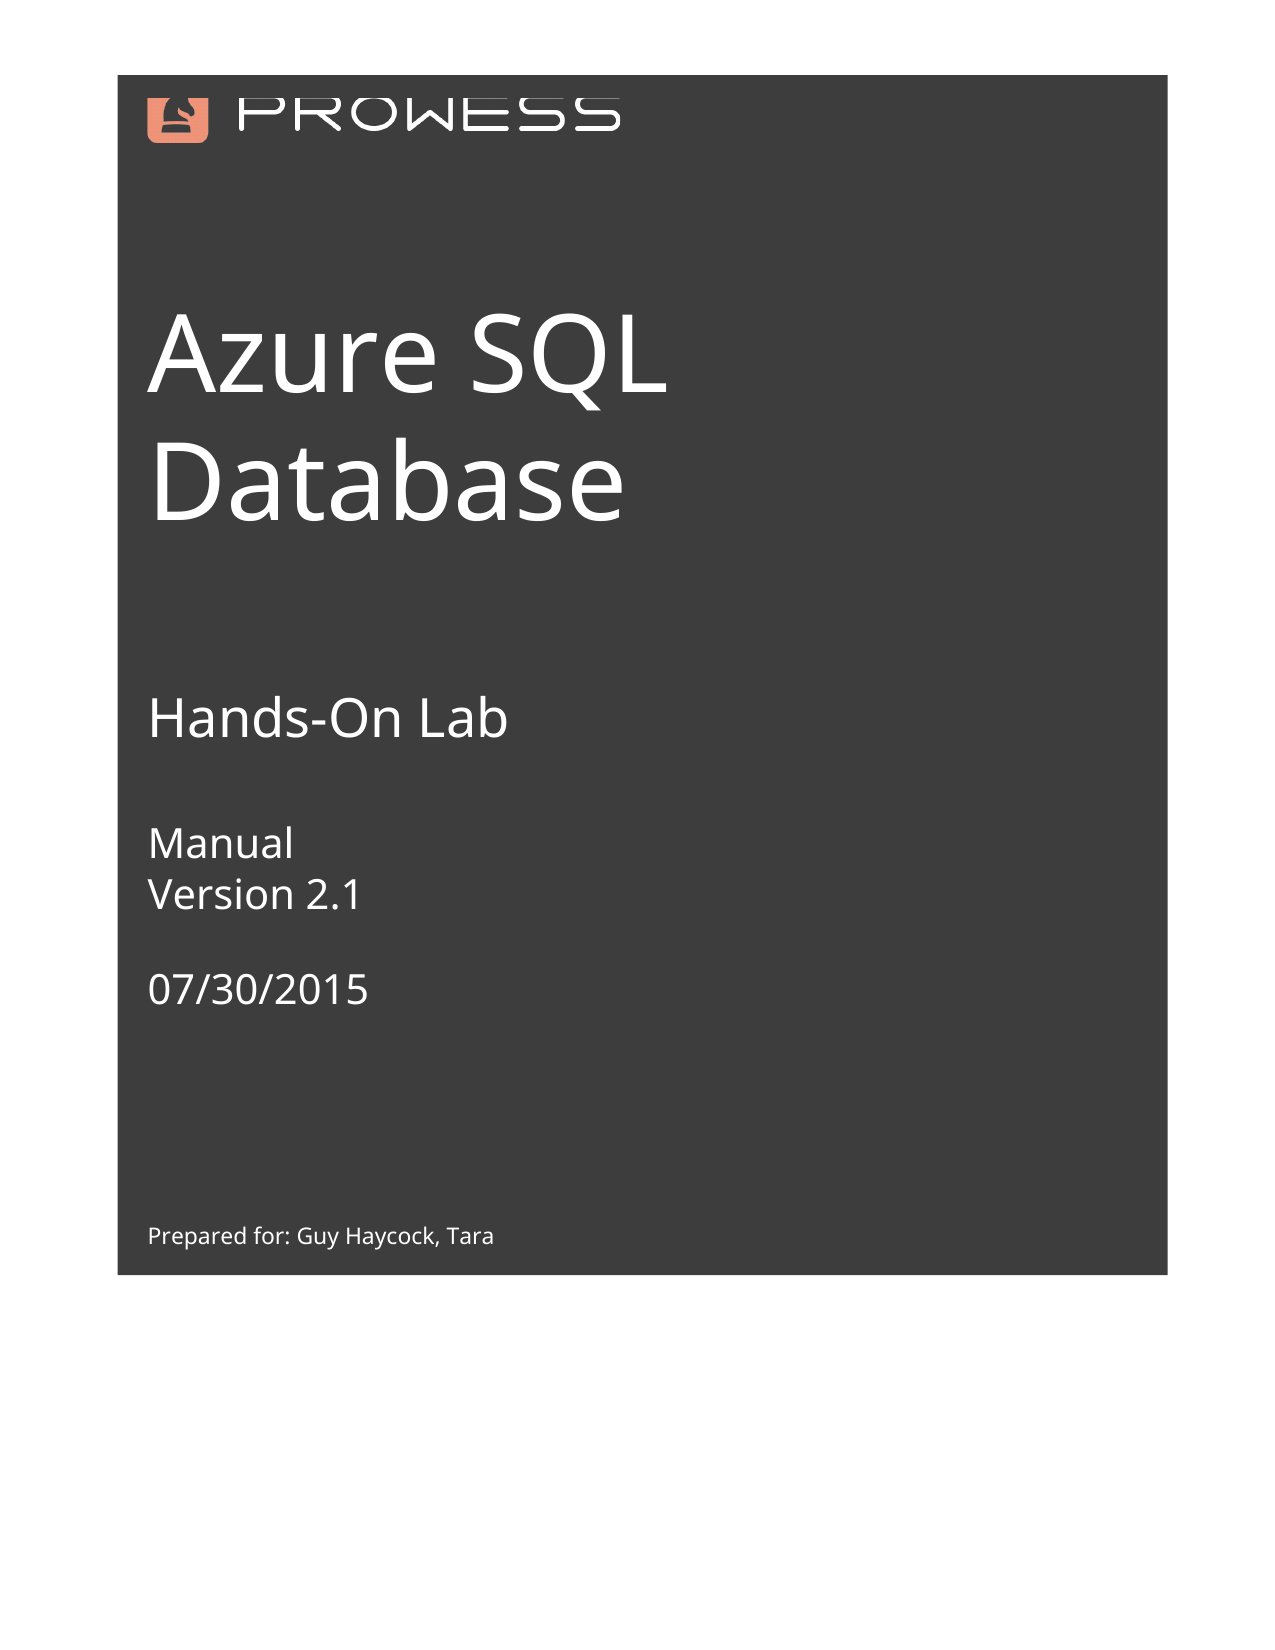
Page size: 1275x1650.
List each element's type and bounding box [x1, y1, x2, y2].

picture [147, 98, 621, 143]
